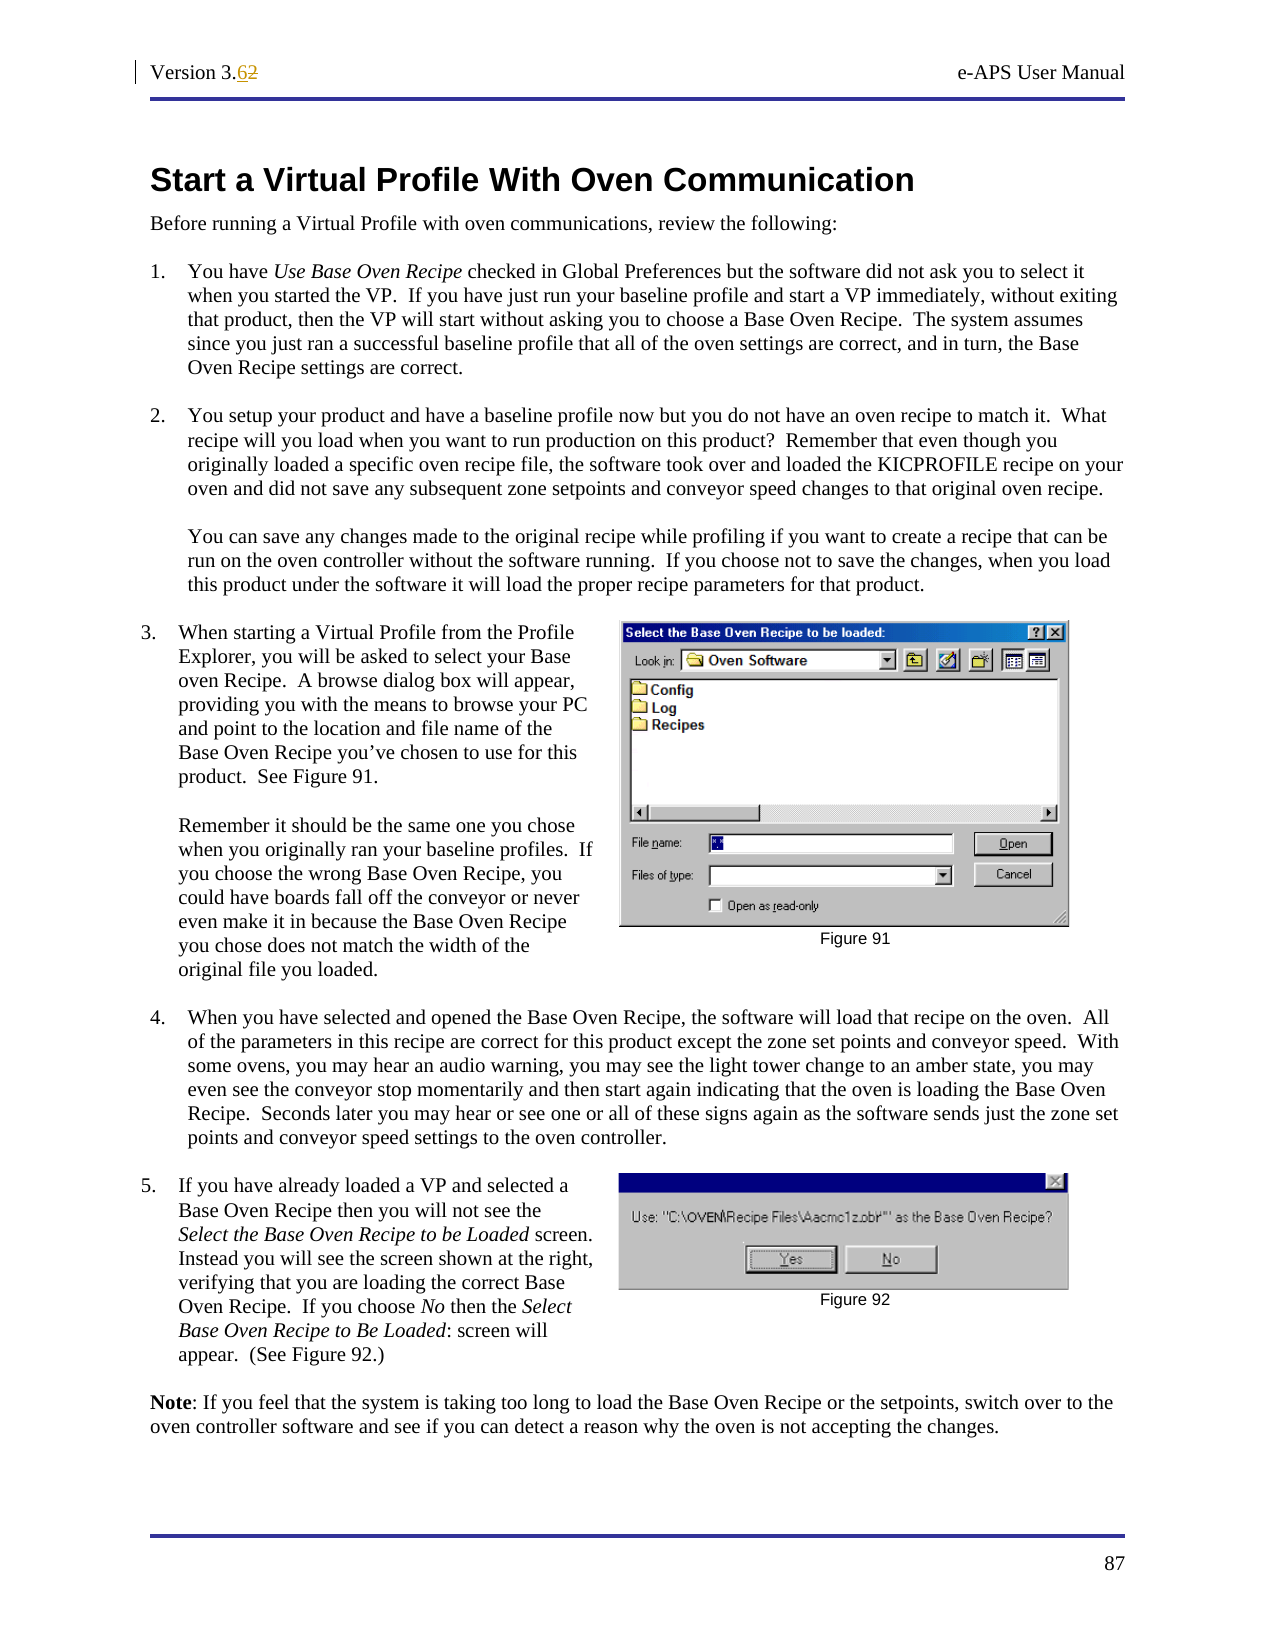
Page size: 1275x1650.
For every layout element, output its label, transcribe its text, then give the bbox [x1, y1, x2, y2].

subtitle Start a Virtual Profile With Oven Communication [150, 160, 1125, 198]
picture [619, 620, 1070, 927]
list You have Use Base Oven Recipe checked in Global Preferences but the software did not ask you to select it when you started the VP. If you have just run your baseline profile and start a VP immediately, without exiting that product, then the VP will start without asking you to choose a Base Oven Recipe. The system assumes since you just ran a successful baseline profile that all of the oven settings are correct, and in turn, the Base Oven Recipe settings are correct. [150, 259, 1125, 379]
text Note: If you feel that the system is taking too long to load the Base Oven Recipe or the setpoints, switch over to the oven controller software and see if you can detect a reason why the oven is not accepting the changes. [150, 1390, 1125, 1438]
text Before running a Virtual Profile with oven communications, review the following: [150, 211, 1125, 235]
list When you have selected and opened the Base Oven Recipe, the software will load that recipe on the oven. All of the parameters in this recipe are correct for this product except the zone set points and conveyor speed. With some ovens, you may hear an audio warning, you may see the light tower change to an amber state, you may even see the conveyor stop momentarily and then start again indicating that the oven is loading the Base Oven Recipe. Seconds later you may hear or see one or all of these signs again as the software sends just the zone set points and conveyor speed settings to the oven controller. [150, 1005, 1125, 1149]
list You can save any changes made to the original recipe while profiling if you want to create a recipe that can be run on the oven controller without the software running. If you choose not to save the changes, when you load this product under the software it will load the proper recipe parameters for that product. [187, 524, 1125, 596]
picture [618, 1173, 1069, 1290]
list You setup your product and have a baseline profile now but you do not have an oven recipe to match it. What recipe will you load when you want to run production on this product? Remember that even though you originally loaded a specific oven recipe file, the software took over and loaded the KICPROFILE recipe on your oven and did not save any subsequent zone setpoints and conveyor speed changes to that original oven recipe. [150, 403, 1125, 500]
table_header When starting a Virtual Profile from the Profile Explorer, you will be asked to select your Base oven Recipe. A browse dialog box will appear, providing you with the means to browse your PC and point to the location and file name of the Base Oven Recipe you’ve chosen to use for this product. See Figure 93. Remember it should be the same one you chose when you originally ran your baseline profiles. If you choose the wrong Base Oven Recipe, you could have boards fall off the conveyor or never even make it in because the Base Oven Recipe you chose does not match the width of the original file you loaded. [129, 620, 608, 981]
